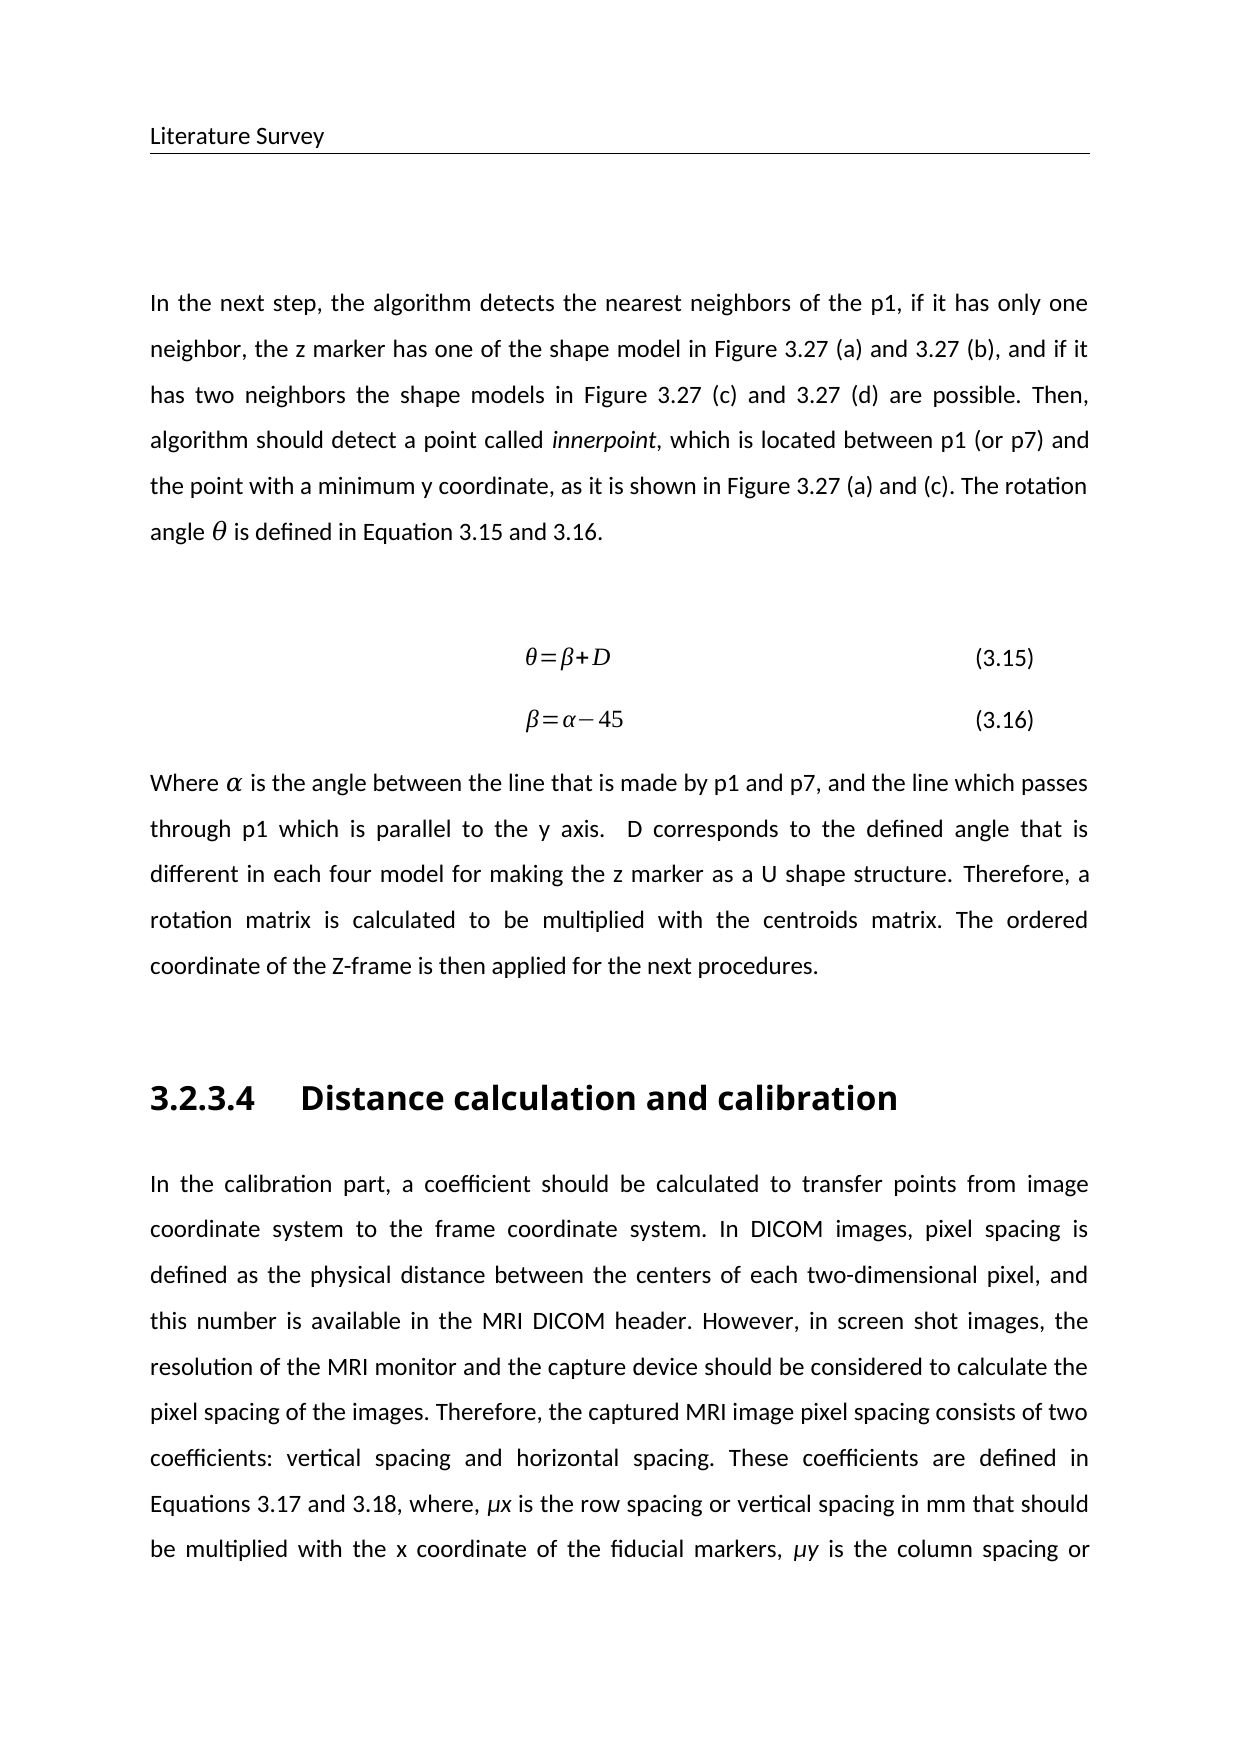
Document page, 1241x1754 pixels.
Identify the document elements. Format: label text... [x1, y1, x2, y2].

subtitle Distance calculation and calibration [150, 1075, 1090, 1120]
text (3.16) [450, 704, 1090, 734]
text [150, 1168, 1090, 1564]
text (3.15) [450, 642, 1090, 672]
text In the next step, the algorithm detects the nearest neighbors of the p1, if it has only one neighbor, the z marker has one of the shape model in Figure 3.27 (a) and 3.27 (b), and if it has two neighbors the shape models in Figure 3.27 (c) and 3.27 (d) are possible. Then, algorithm should detect a point called innerpoint, which is located between p1 (or p7) and the point with a minimum y coordinate, as it is shown in Figure 3.27 (a) and (c). The rotation angle 𝜃 is defined in Equation 3.15 and 3.16. [150, 287, 1090, 547]
text Where 𝛼 is the angle between the line that is made by p1 and p7, and the line which passes through p1 which is parallel to the y axis. D corresponds to the defined angle that is different in each four model for making the z marker as a U shape structure. Therefore, a rotation matrix is calculated to be multiplied with the centroids matrix. The ordered coordinate of the Z-frame is then applied for the next procedures. [150, 766, 1090, 980]
